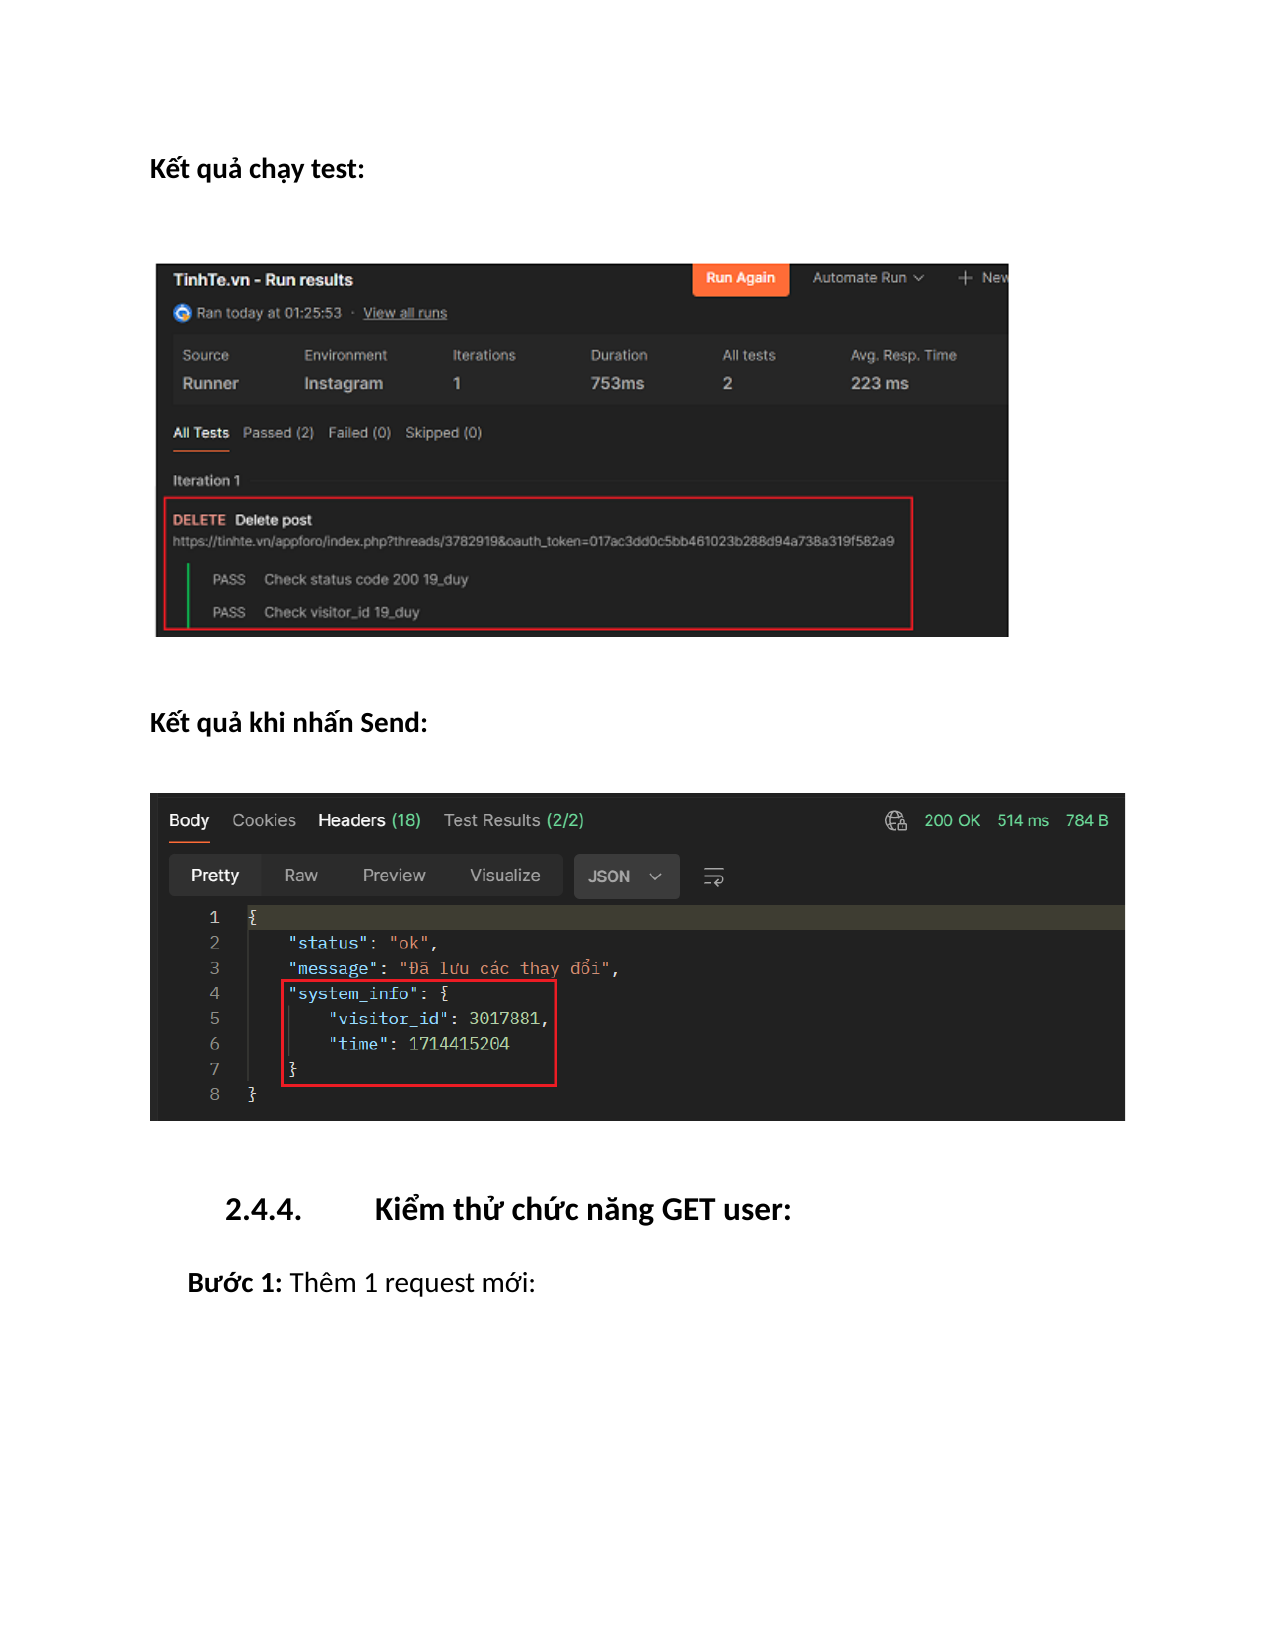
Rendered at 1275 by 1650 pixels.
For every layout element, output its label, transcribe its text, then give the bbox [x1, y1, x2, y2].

list Kiểm thử chức năng GET user: [225, 1188, 1125, 1228]
text Kết quả chạy test: [150, 150, 1125, 186]
list Bước 1: Thêm 1 request mới: [187, 1264, 1125, 1299]
text Kết quả khi nhấn Send: [150, 704, 1125, 739]
picture [150, 790, 1125, 1121]
picture [150, 253, 1012, 637]
